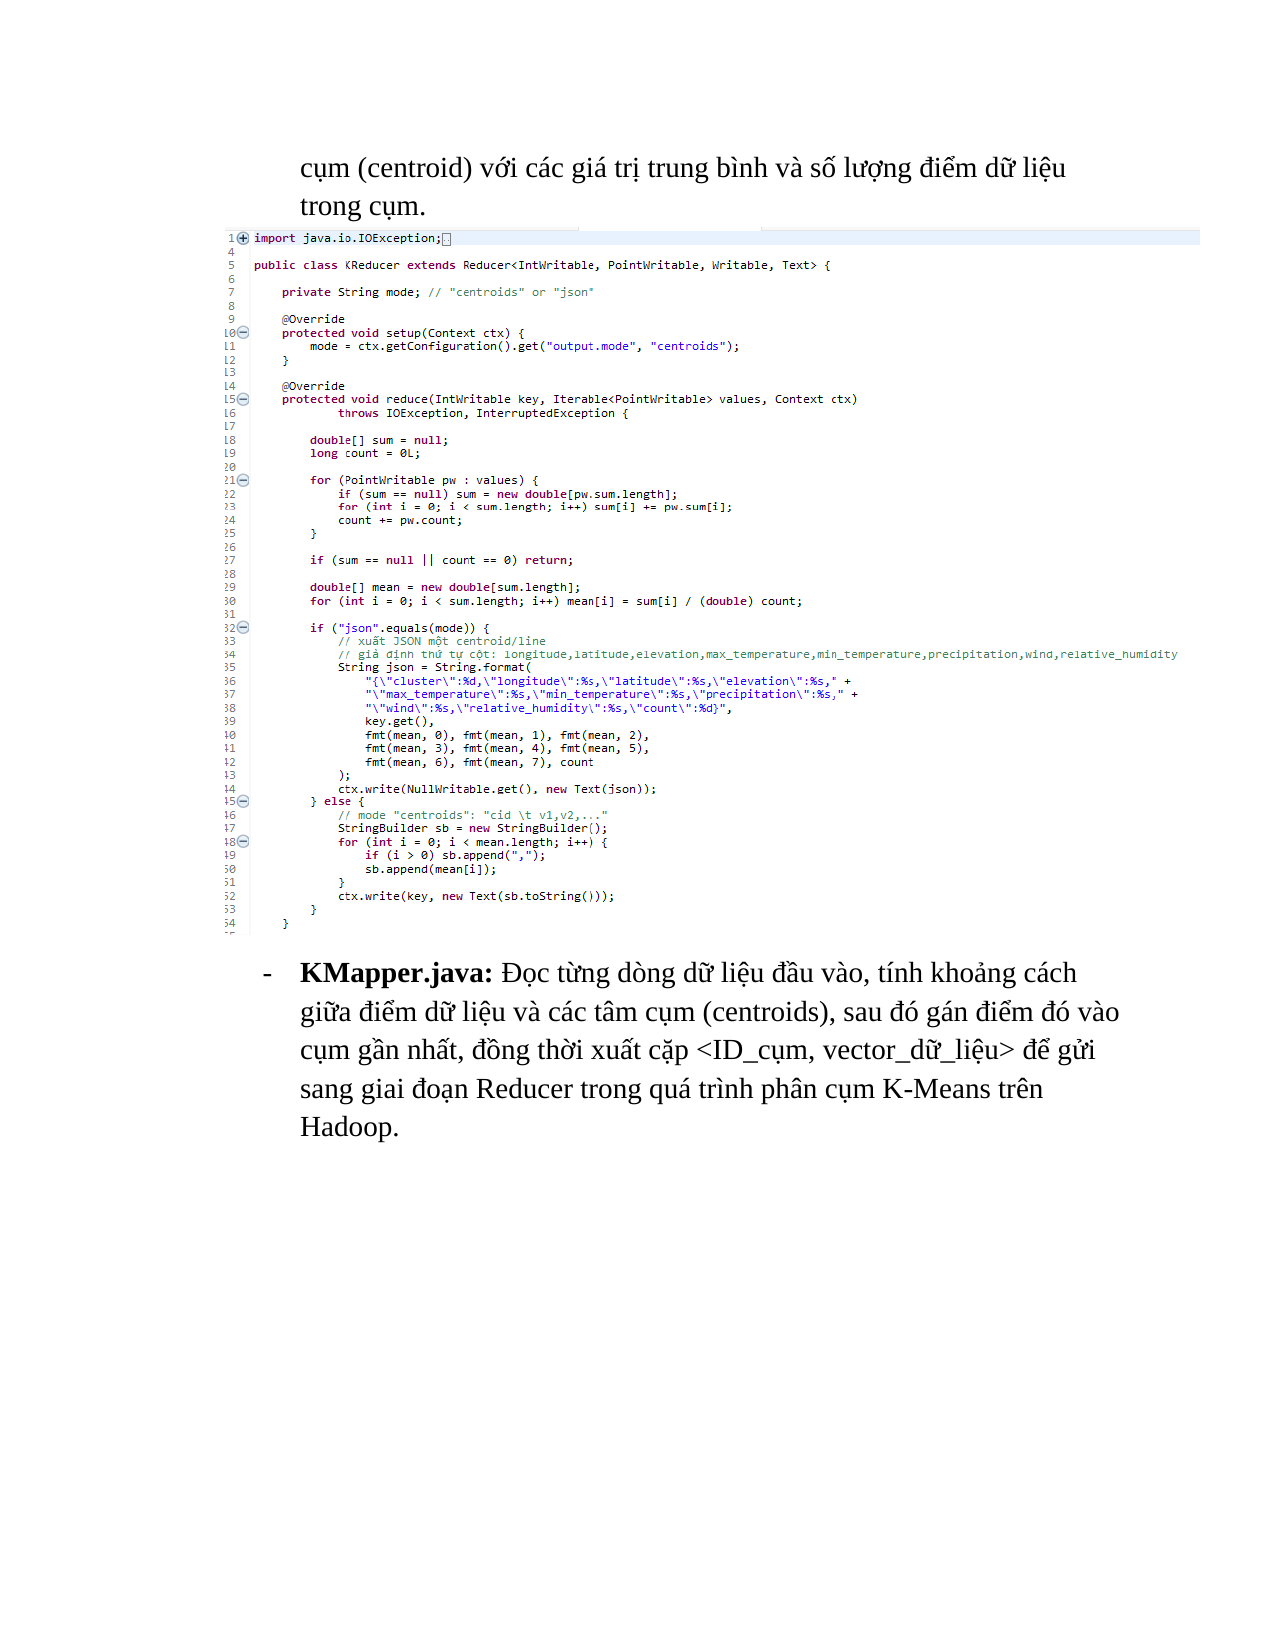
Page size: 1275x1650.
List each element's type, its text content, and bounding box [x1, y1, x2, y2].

list KMapper.java: Đọc từng dòng dữ liệu đầu vào, tính khoảng cách giữa điểm dữ liệu và các tâm cụm (centroids), sau đó gán điểm đó vào cụm gần nhất, đồng thời xuất cặp <ID_cụm, vector_dữ_liệu> để gửi sang giai đoạn Reducer trong quá trình phân cụm K-Means trên Hadoop. [262, 955, 1125, 1143]
picture [225, 227, 1200, 935]
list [262, 150, 1125, 222]
